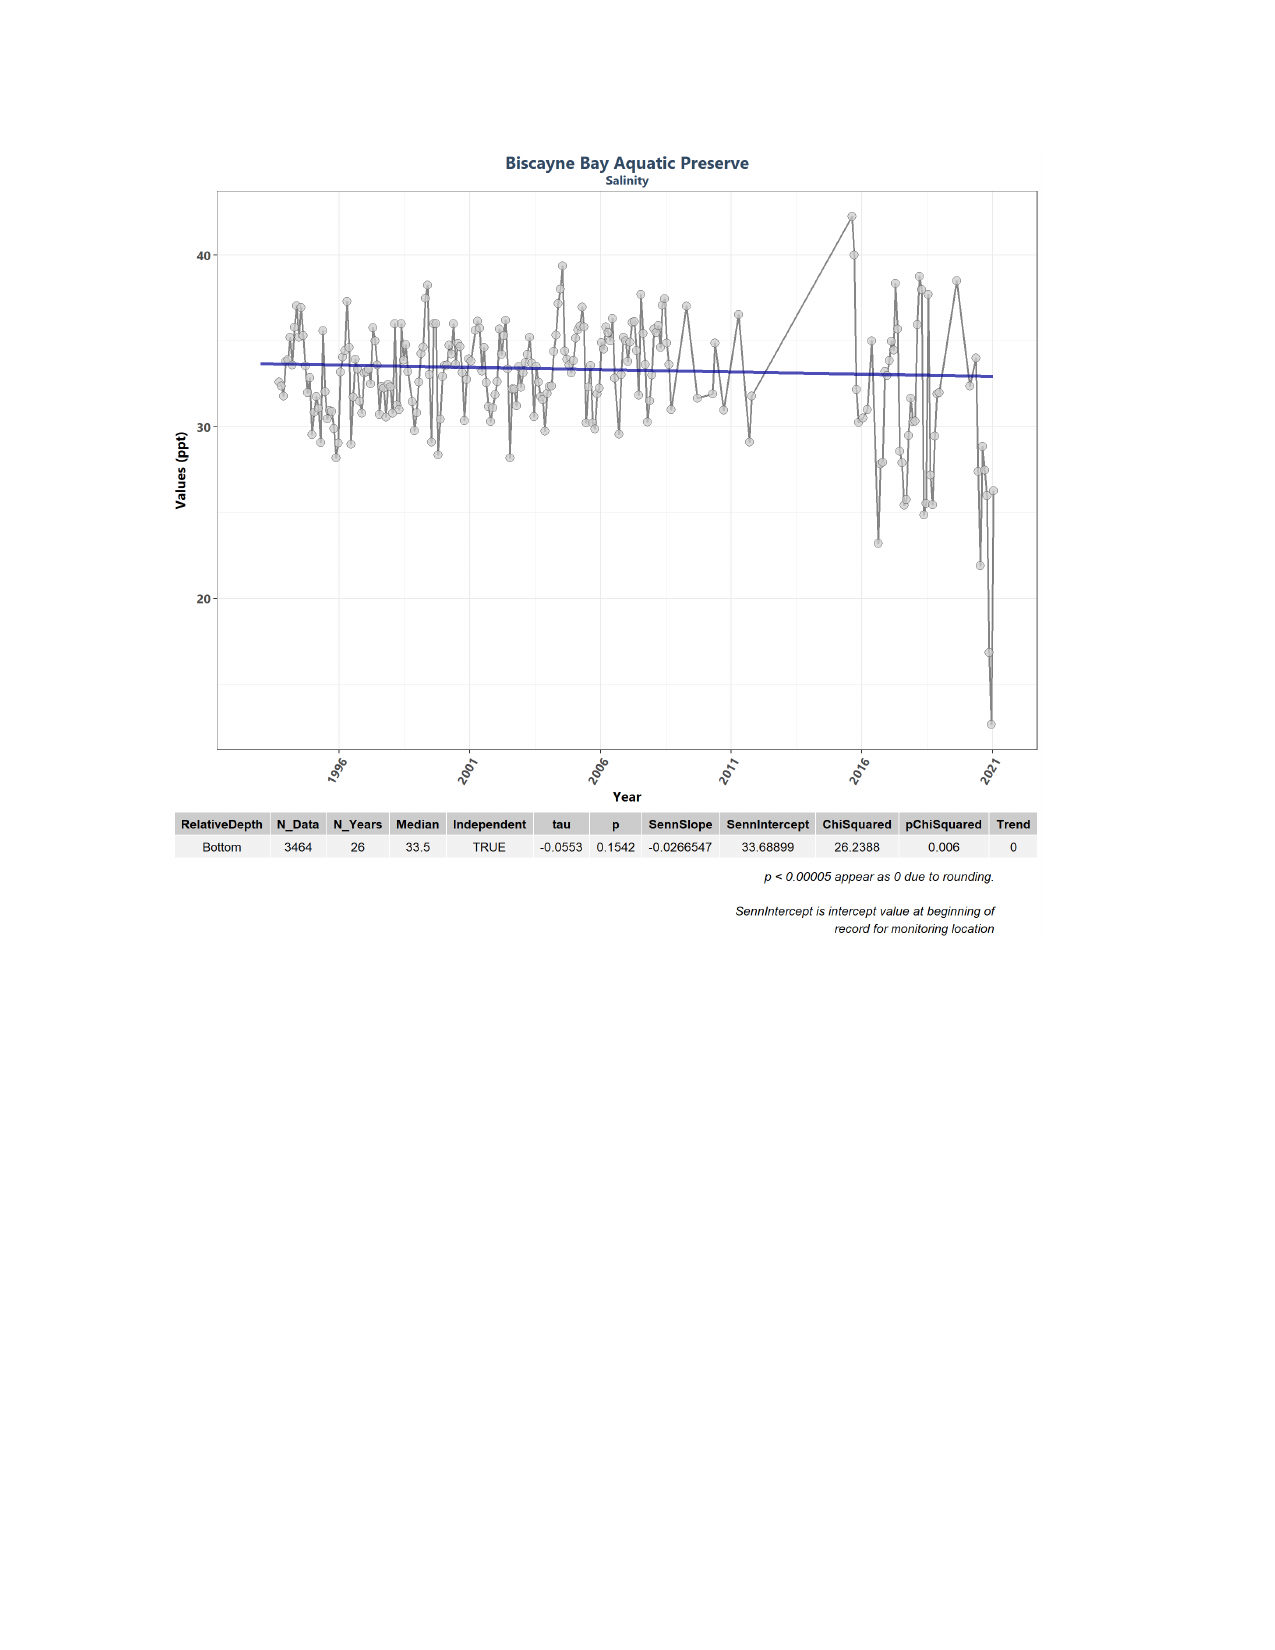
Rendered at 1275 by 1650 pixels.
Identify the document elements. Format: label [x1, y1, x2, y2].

picture [168, 150, 1044, 938]
